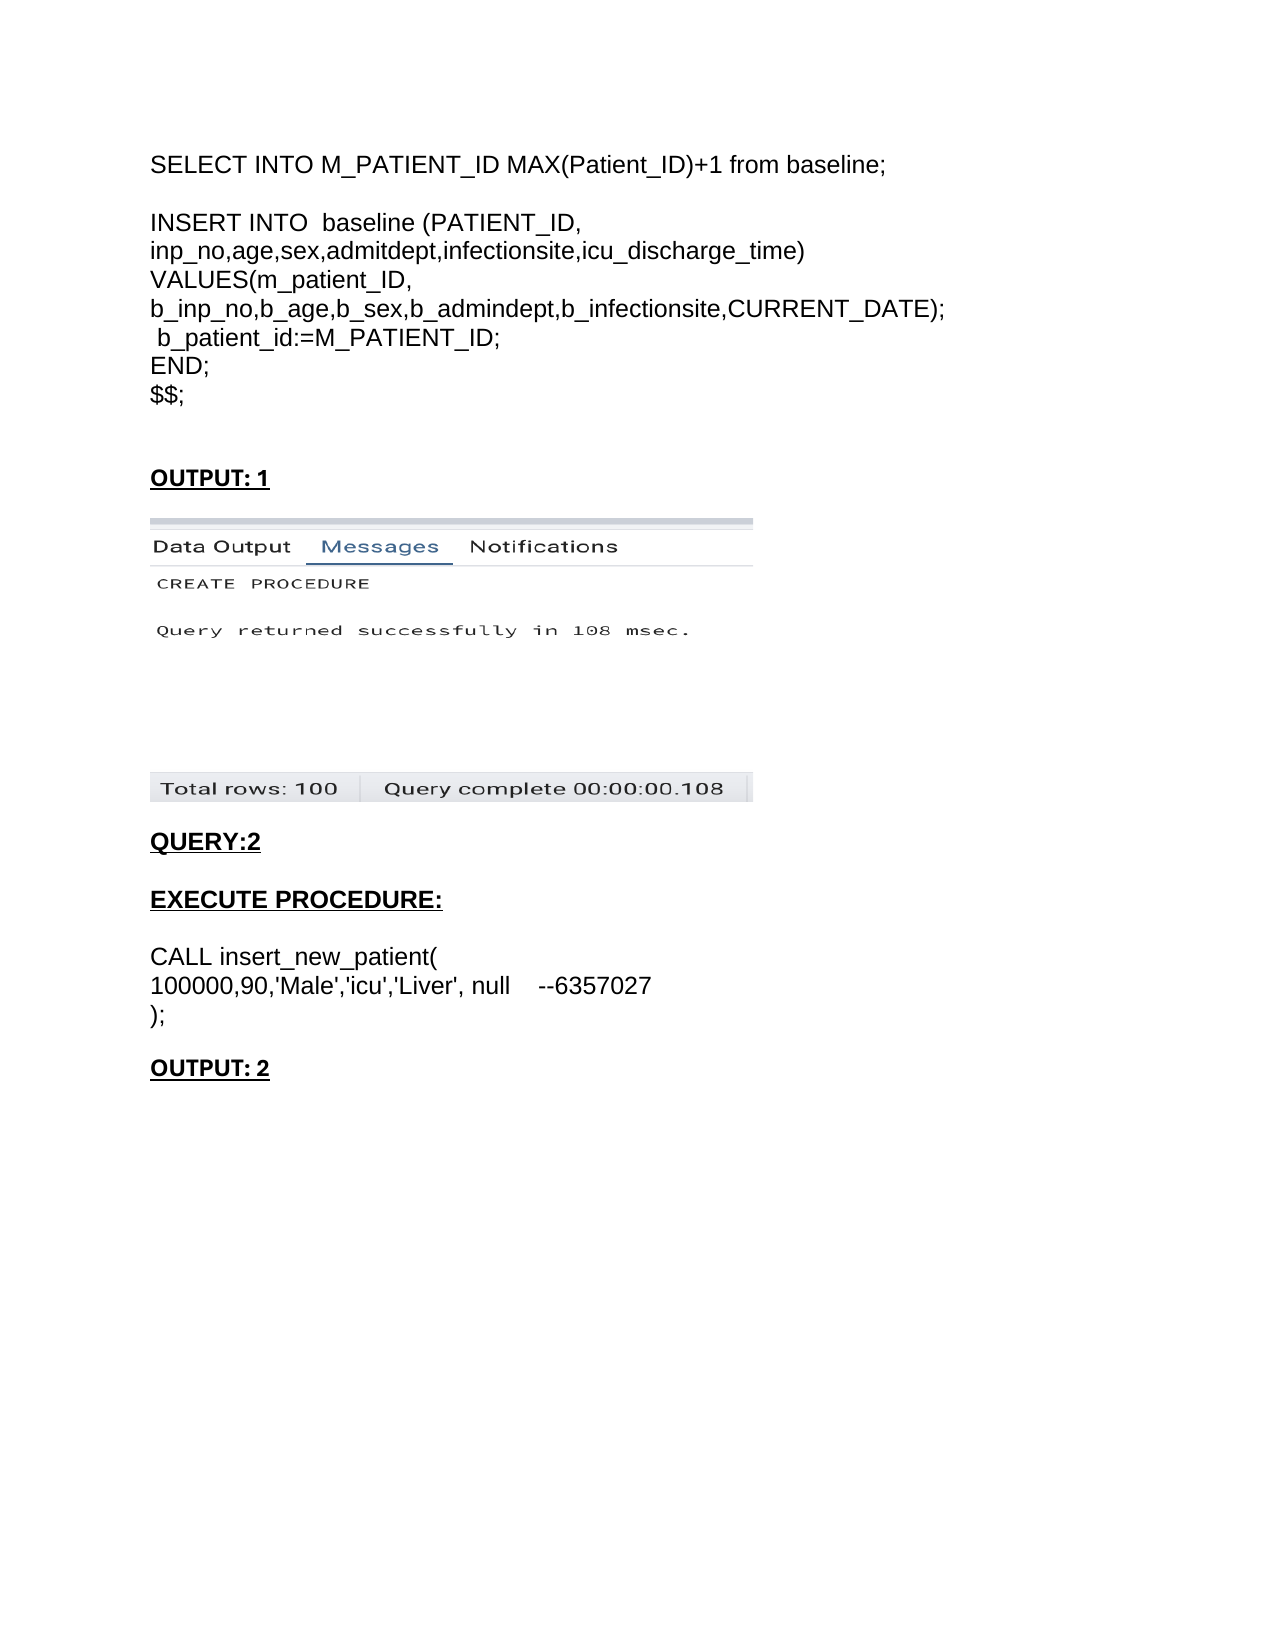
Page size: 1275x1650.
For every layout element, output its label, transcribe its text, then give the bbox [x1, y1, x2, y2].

text EXECUTE PROCEDURE: [150, 884, 1125, 913]
text VALUES(m_patient_ID, b_inp_no,b_age,b_sex,b_admindept,b_infectionsite,CURRENT_DATE); [150, 265, 1125, 322]
text b_patient_id:=M_PATIENT_ID; [150, 322, 1125, 351]
text QUERY:2 [150, 827, 1125, 856]
text ); [150, 999, 1125, 1028]
picture [150, 518, 754, 802]
text CALL insert_new_patient( [150, 942, 1125, 971]
text OUTPUT: 2 [150, 1053, 1125, 1084]
text $$; [150, 380, 1125, 409]
text SELECT INTO M_PATIENT_ID MAX(Patient_ID)+1 from baseline; [150, 150, 1125, 179]
text OUTPUT: 1 [150, 462, 1125, 493]
text INSERT INTO baseline (PATIENT_ID, inp_no,age,sex,admitdept,infectionsite,icu_discharge_time) [150, 207, 1125, 265]
text 100000,90,'Male','icu','Liver', null --6357027 [150, 971, 1125, 999]
text END; [150, 351, 1125, 380]
